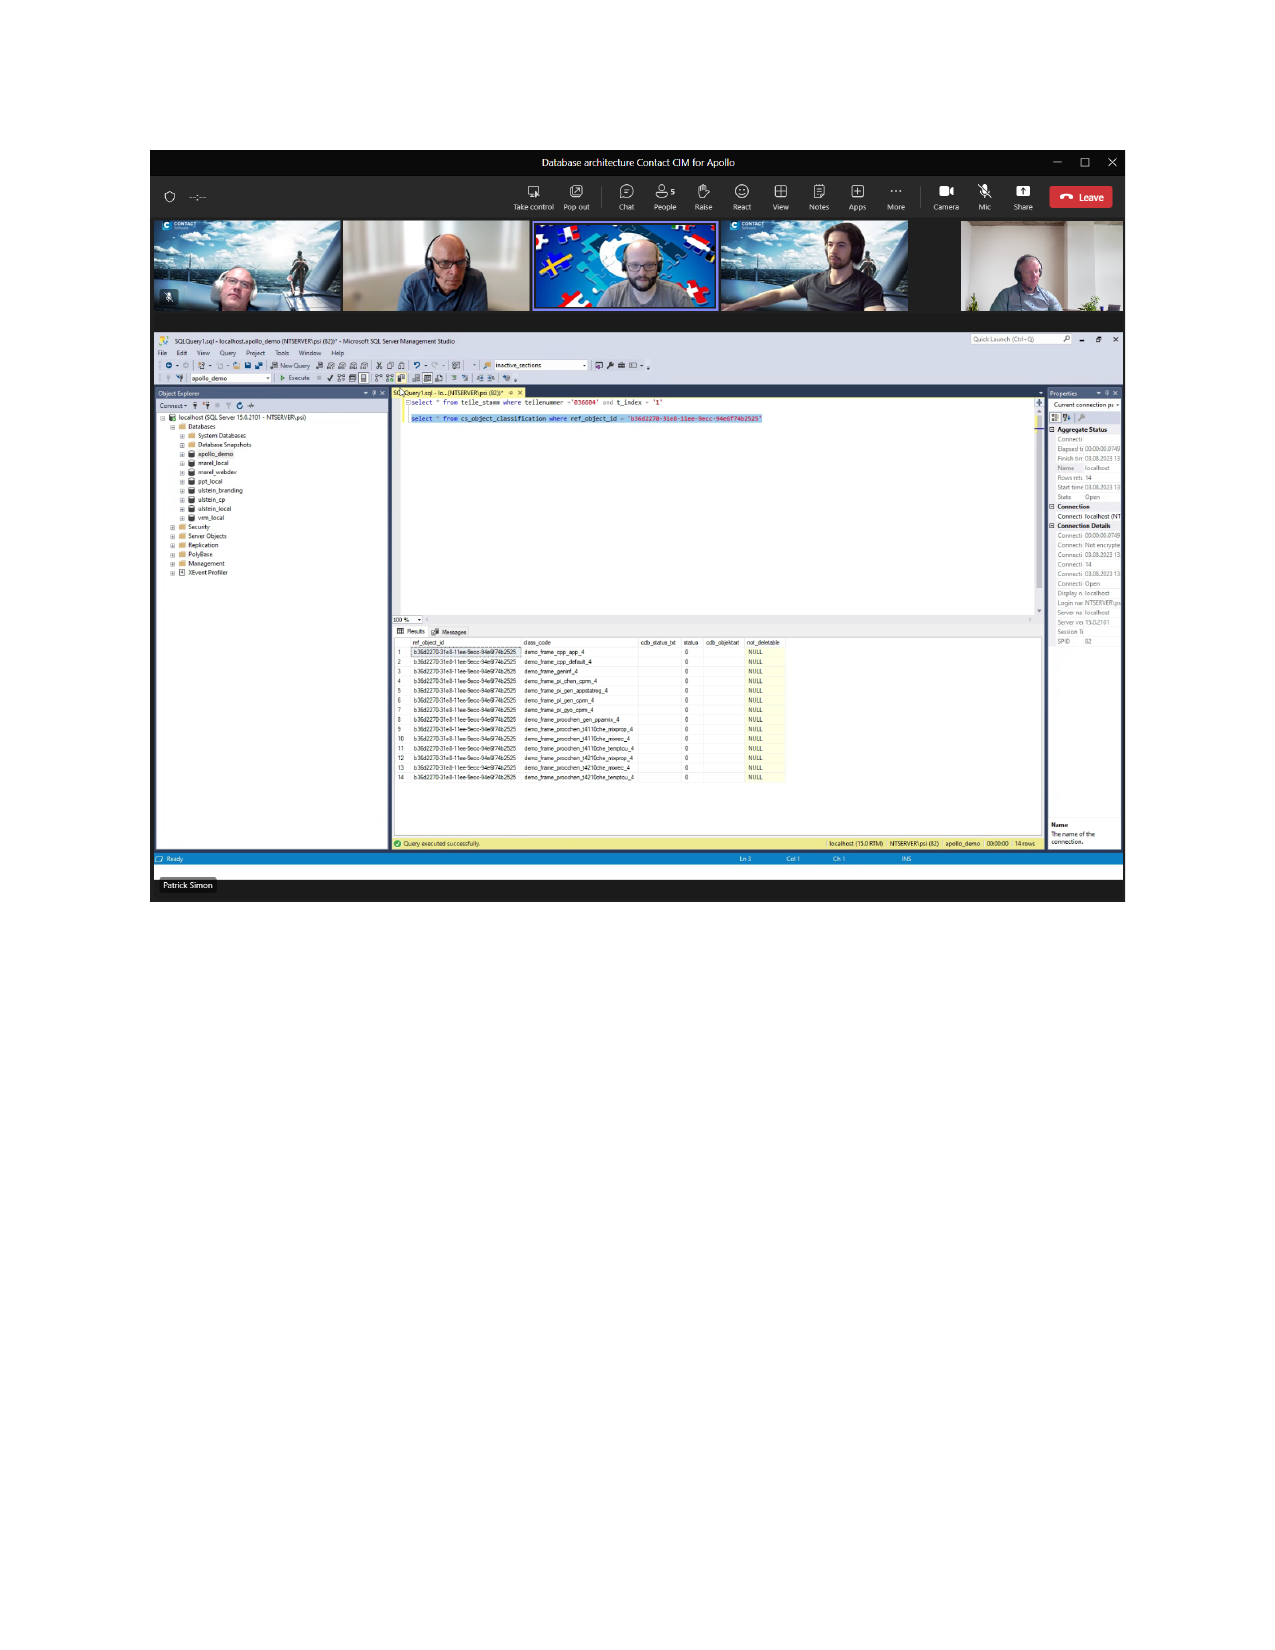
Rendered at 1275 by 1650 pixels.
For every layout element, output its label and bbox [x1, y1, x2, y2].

picture [150, 150, 1125, 902]
